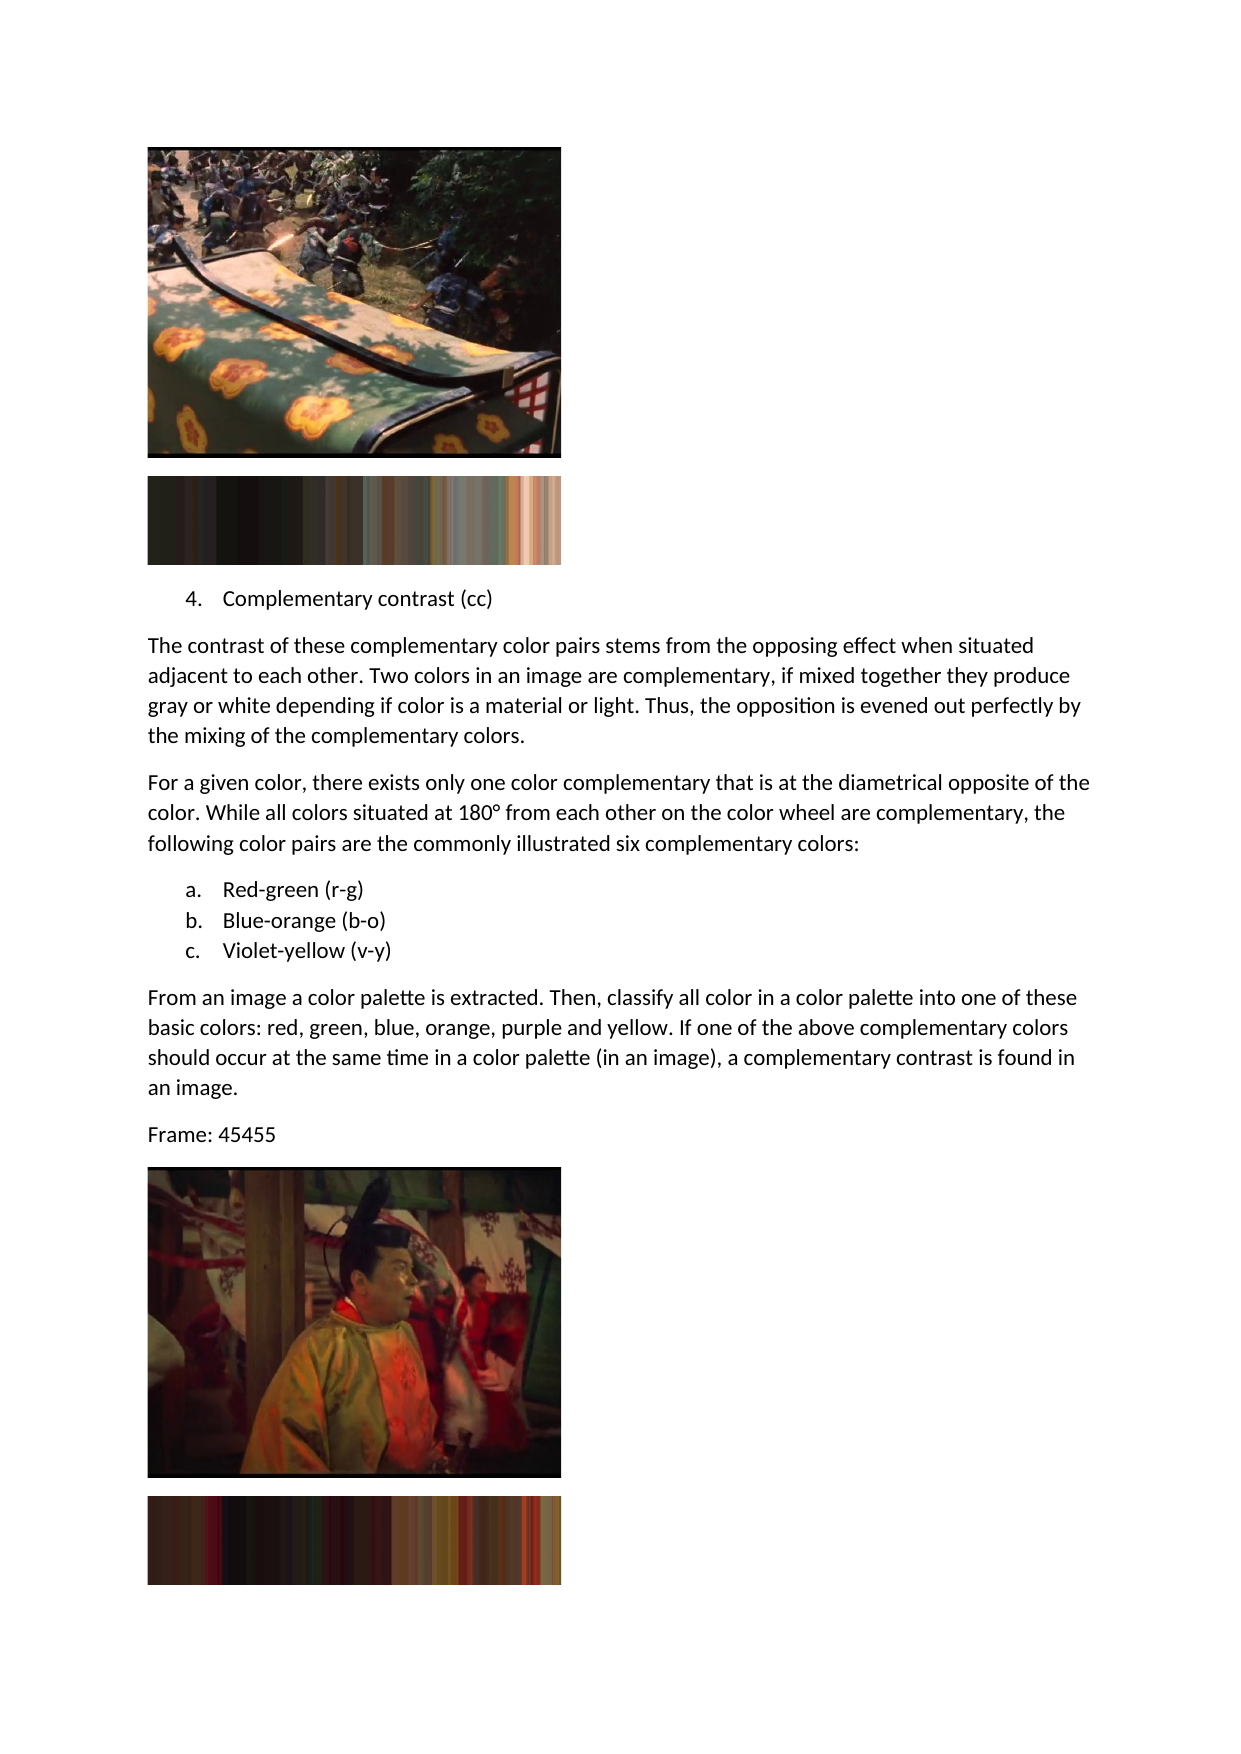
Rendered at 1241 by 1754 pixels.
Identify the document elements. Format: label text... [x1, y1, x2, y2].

picture [147, 1167, 562, 1478]
list Complementary contrast (cc) [185, 584, 1093, 612]
text The contrast of these complementary color pairs stems from the opposing effect when situated adjacent to each other. Two colors in an image are complementary, if mixed together they produce gray or white depending if color is a material or light. Thus, the opposition is evened out perfectly by the mixing of the complementary colors. [148, 631, 1093, 749]
text From an image a color palette is extracted. Then, classify all color in a color palette into one of these basic colors: red, green, blue, orange, purple and yellow. If one of the above complementary colors should occur at the same time in a color palette (in an image), a complementary contrast is found in an image. [148, 983, 1093, 1101]
list Blue-orange (b-o) [185, 906, 1093, 934]
list Violet-yellow (v-y) [185, 936, 1093, 964]
text Frame: 45455 [148, 1120, 1093, 1148]
picture [147, 476, 562, 565]
list Red-green (r-g) [185, 876, 1093, 903]
picture [147, 147, 562, 458]
picture [147, 1496, 562, 1585]
text For a given color, there exists only one color complementary that is at the diametrical opposite of the color. While all colors situated at 180° from each other on the color wheel are complementary, the following color pairs are the commonly illustrated six complementary colors: [148, 768, 1093, 857]
